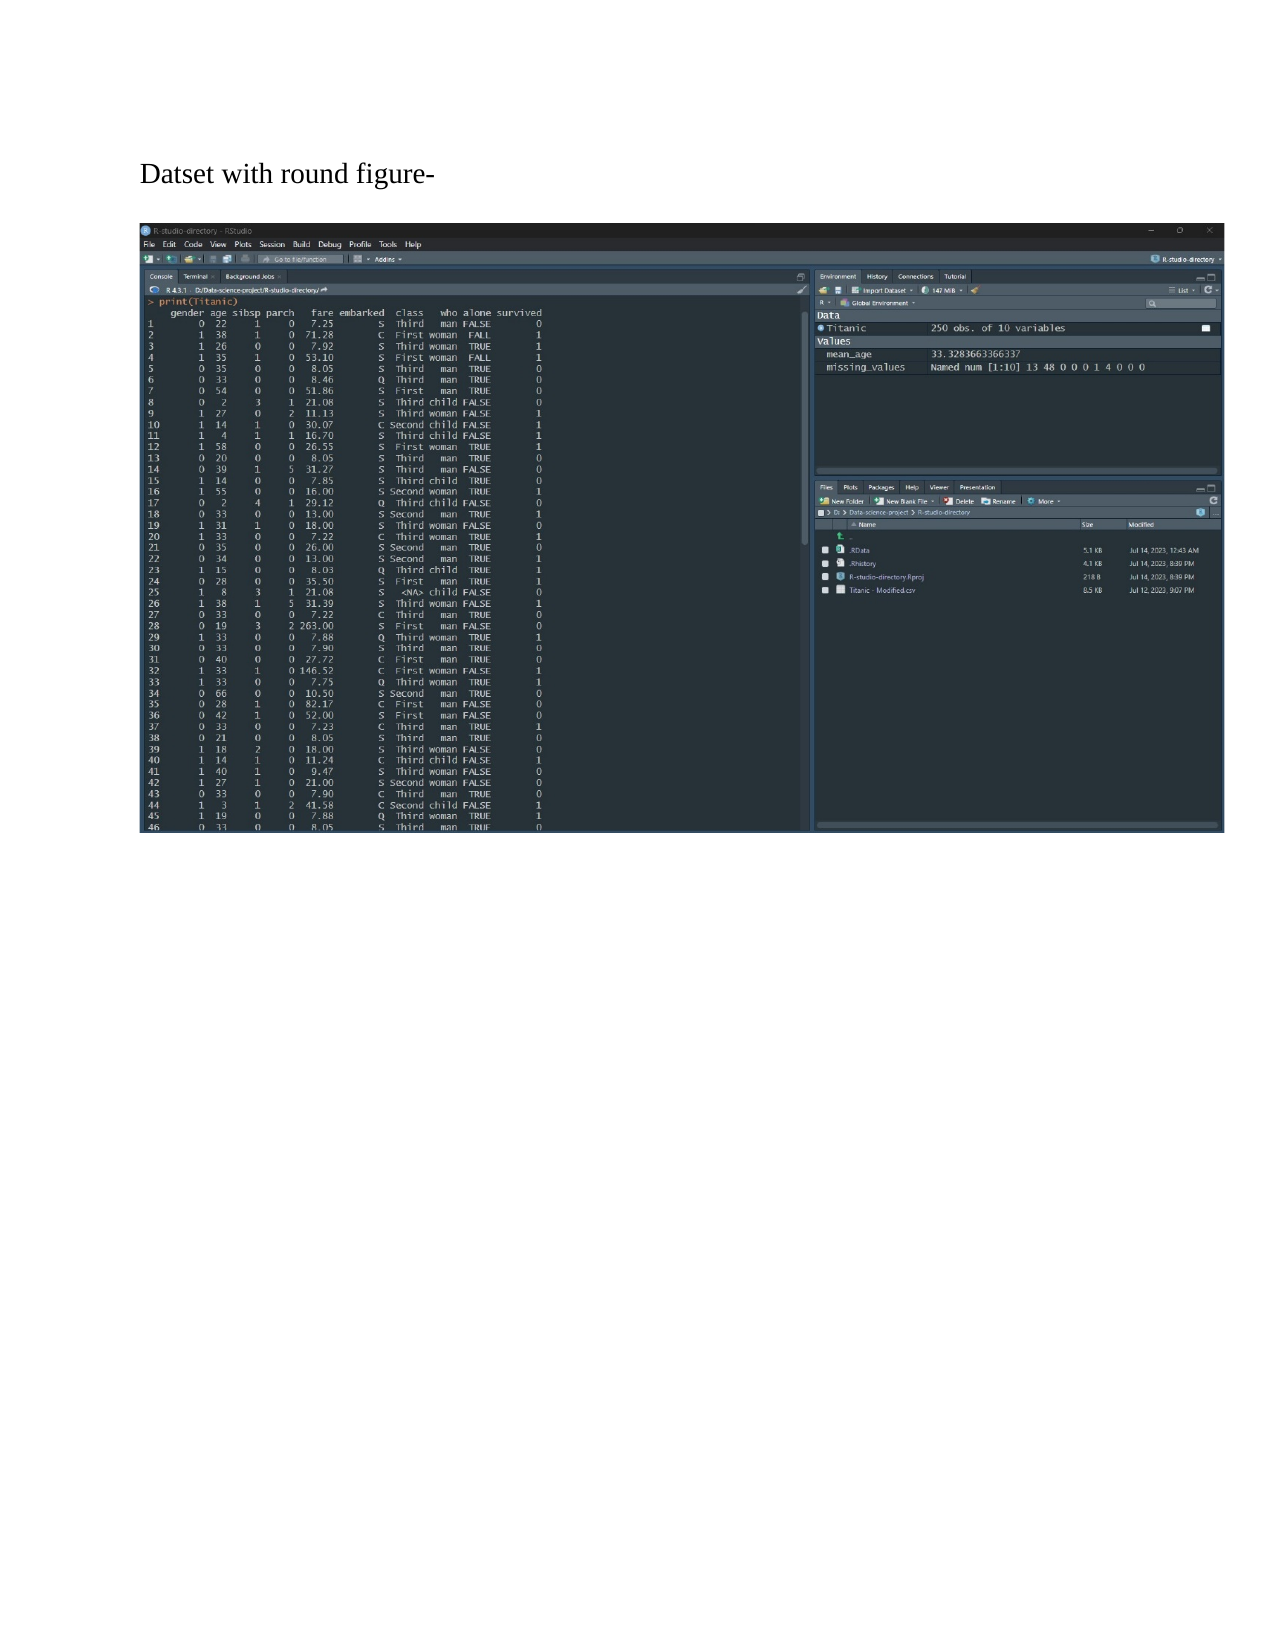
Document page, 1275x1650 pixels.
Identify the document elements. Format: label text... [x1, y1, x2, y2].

picture [139, 223, 1225, 833]
text Datset with round figure- [139, 156, 1137, 190]
